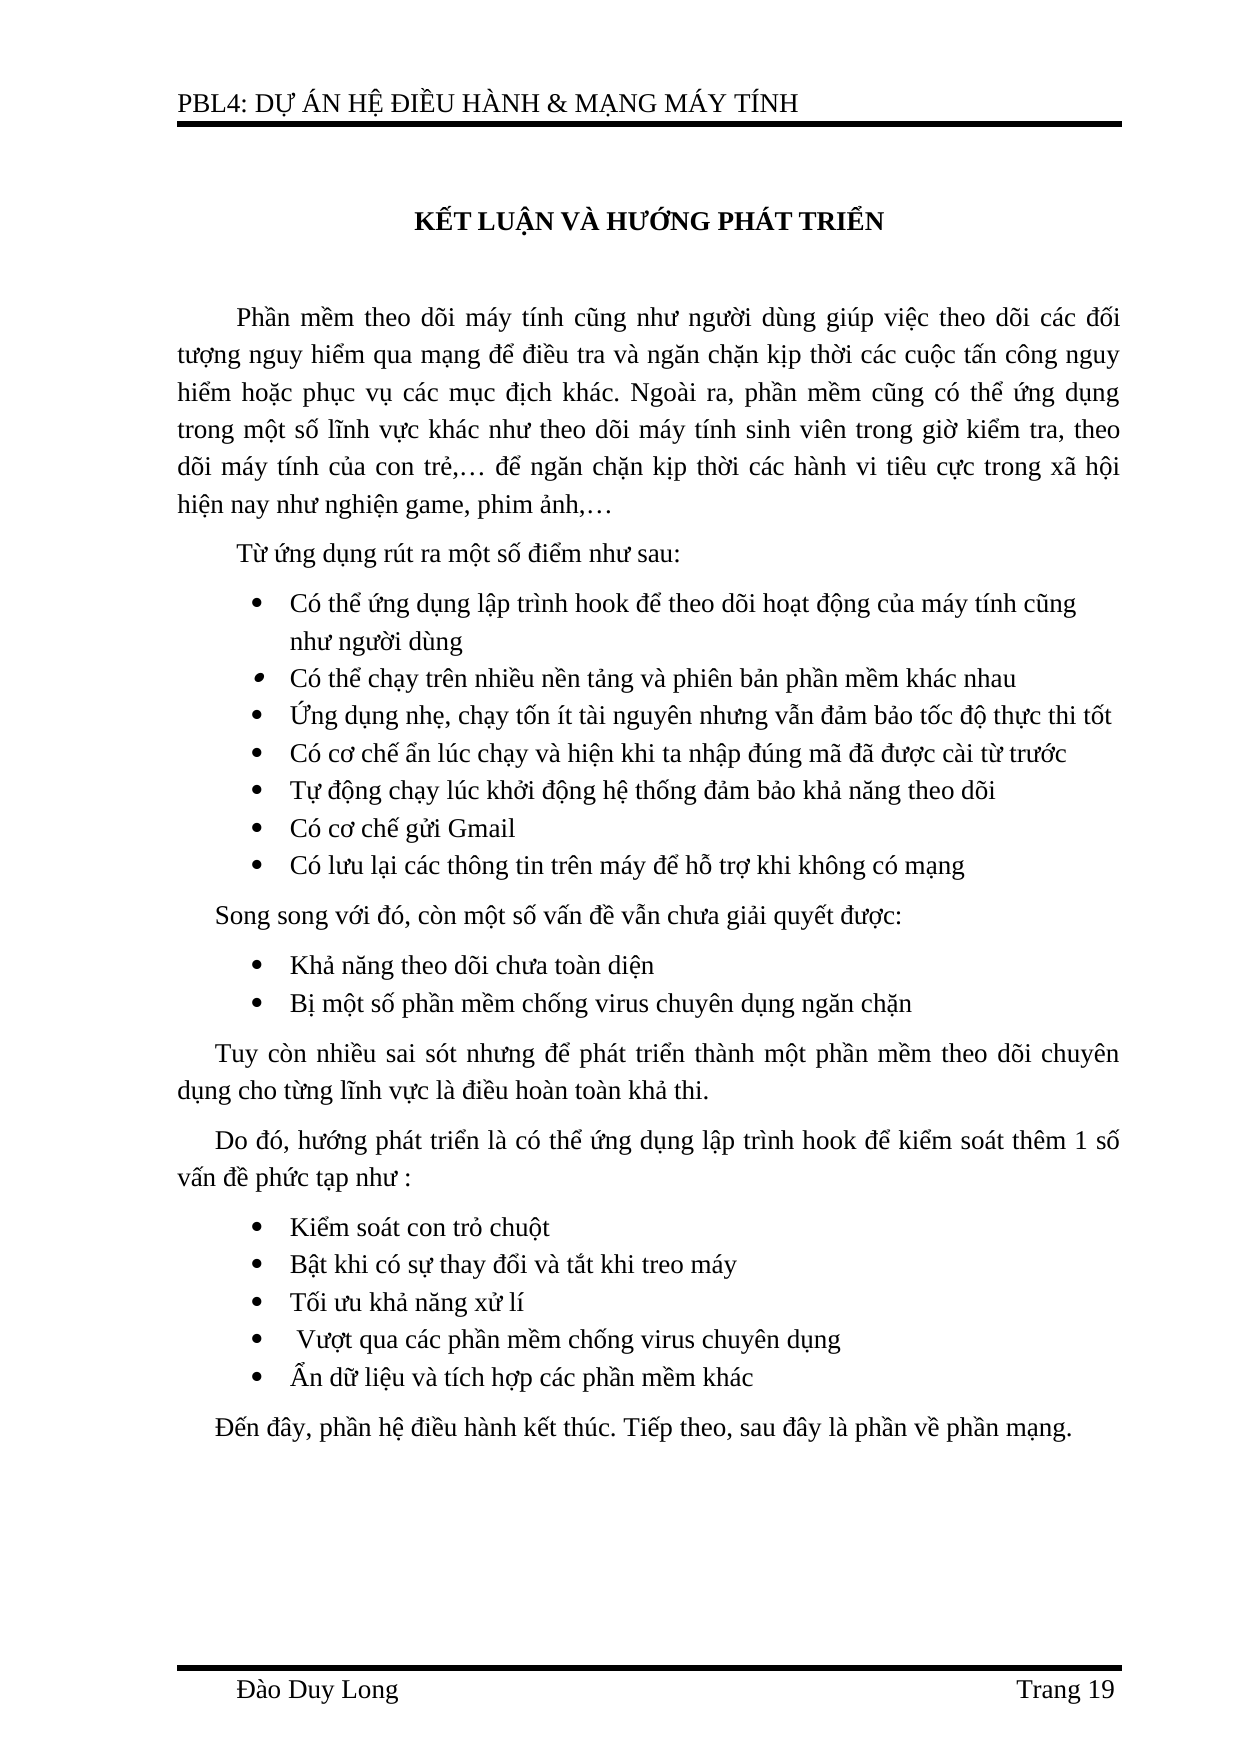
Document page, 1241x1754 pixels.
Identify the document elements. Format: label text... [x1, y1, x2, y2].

text Do đó, hướng phát triển là có thể ứng dụng lập trình hook để kiểm soát thêm 1 số vấn đề phức tạp như : [177, 1124, 1122, 1192]
text Đến đây, phần hệ điều hành kết thúc. Tiếp theo, sau đây là phần về phần mạng. [177, 1411, 1122, 1442]
list Vượt qua các phần mềm chống virus chuyên dụng [252, 1323, 1122, 1355]
list Ẩn dữ liệu và tích hợp các phần mềm khác [252, 1361, 1122, 1392]
list Kiểm soát con trỏ chuột [252, 1211, 1122, 1242]
list Có cơ chế ẩn lúc chạy và hiện khi ta nhập đúng mã đã được cài từ trước [252, 737, 1122, 768]
list Có cơ chế gửi Gmail [252, 812, 1122, 843]
list Có lưu lại các thông tin trên máy để hỗ trợ khi không có mạng [252, 849, 1122, 881]
text Song song với đó, còn một số vấn đề vẫn chưa giải quyết được: [177, 899, 1122, 931]
text Phần mềm theo dõi máy tính cũng như người dùng giúp việc theo dõi các đối tượng nguy hiểm qua mạng để điều tra và ngăn chặn kịp thời các cuộc tấn công nguy hiểm hoặc phục vụ các mục địch khác. Ngoài ra, phần mềm cũng có thể ứng dụng trong một số lĩnh vực khác như theo dõi máy tính sinh viên trong giờ kiểm tra, theo dõi máy tính của con trẻ,… để ngăn chặn kịp thời các hành vi tiêu cực trong xã hội hiện nay như nghiện game, phim ảnh,… [177, 301, 1122, 519]
list Có thể ứng dụng lập trình hook để theo dõi hoạt động của máy tính cũng như người dùng [252, 587, 1122, 656]
subtitle KẾT LUẬN VÀ HƯỚNG PHÁT TRIỂN [177, 205, 1122, 236]
list Tự động chạy lúc khởi động hệ thống đảm bảo khả năng theo dõi [252, 774, 1122, 806]
text Từ ứng dụng rút ra một số điểm như sau: [177, 537, 1122, 569]
list Bị một số phần mềm chống virus chuyên dụng ngăn chặn [252, 987, 1122, 1018]
list Có thể chạy trên nhiều nền tảng và phiên bản phần mềm khác nhau [252, 662, 1122, 693]
list Ứng dụng nhẹ, chạy tốn ít tài nguyên nhưng vẫn đảm bảo tốc độ thực thi tốt [252, 699, 1122, 731]
list Bật khi có sự thay đổi và tắt khi treo máy [252, 1248, 1122, 1280]
list Khả năng theo dõi chưa toàn diện [252, 949, 1122, 981]
list Tối ưu khả năng xử lí [252, 1286, 1122, 1317]
text Tuy còn nhiều sai sót nhưng để phát triển thành một phần mềm theo dõi chuyên dụng cho từng lĩnh vực là điều hoàn toàn khả thi. [177, 1037, 1122, 1105]
